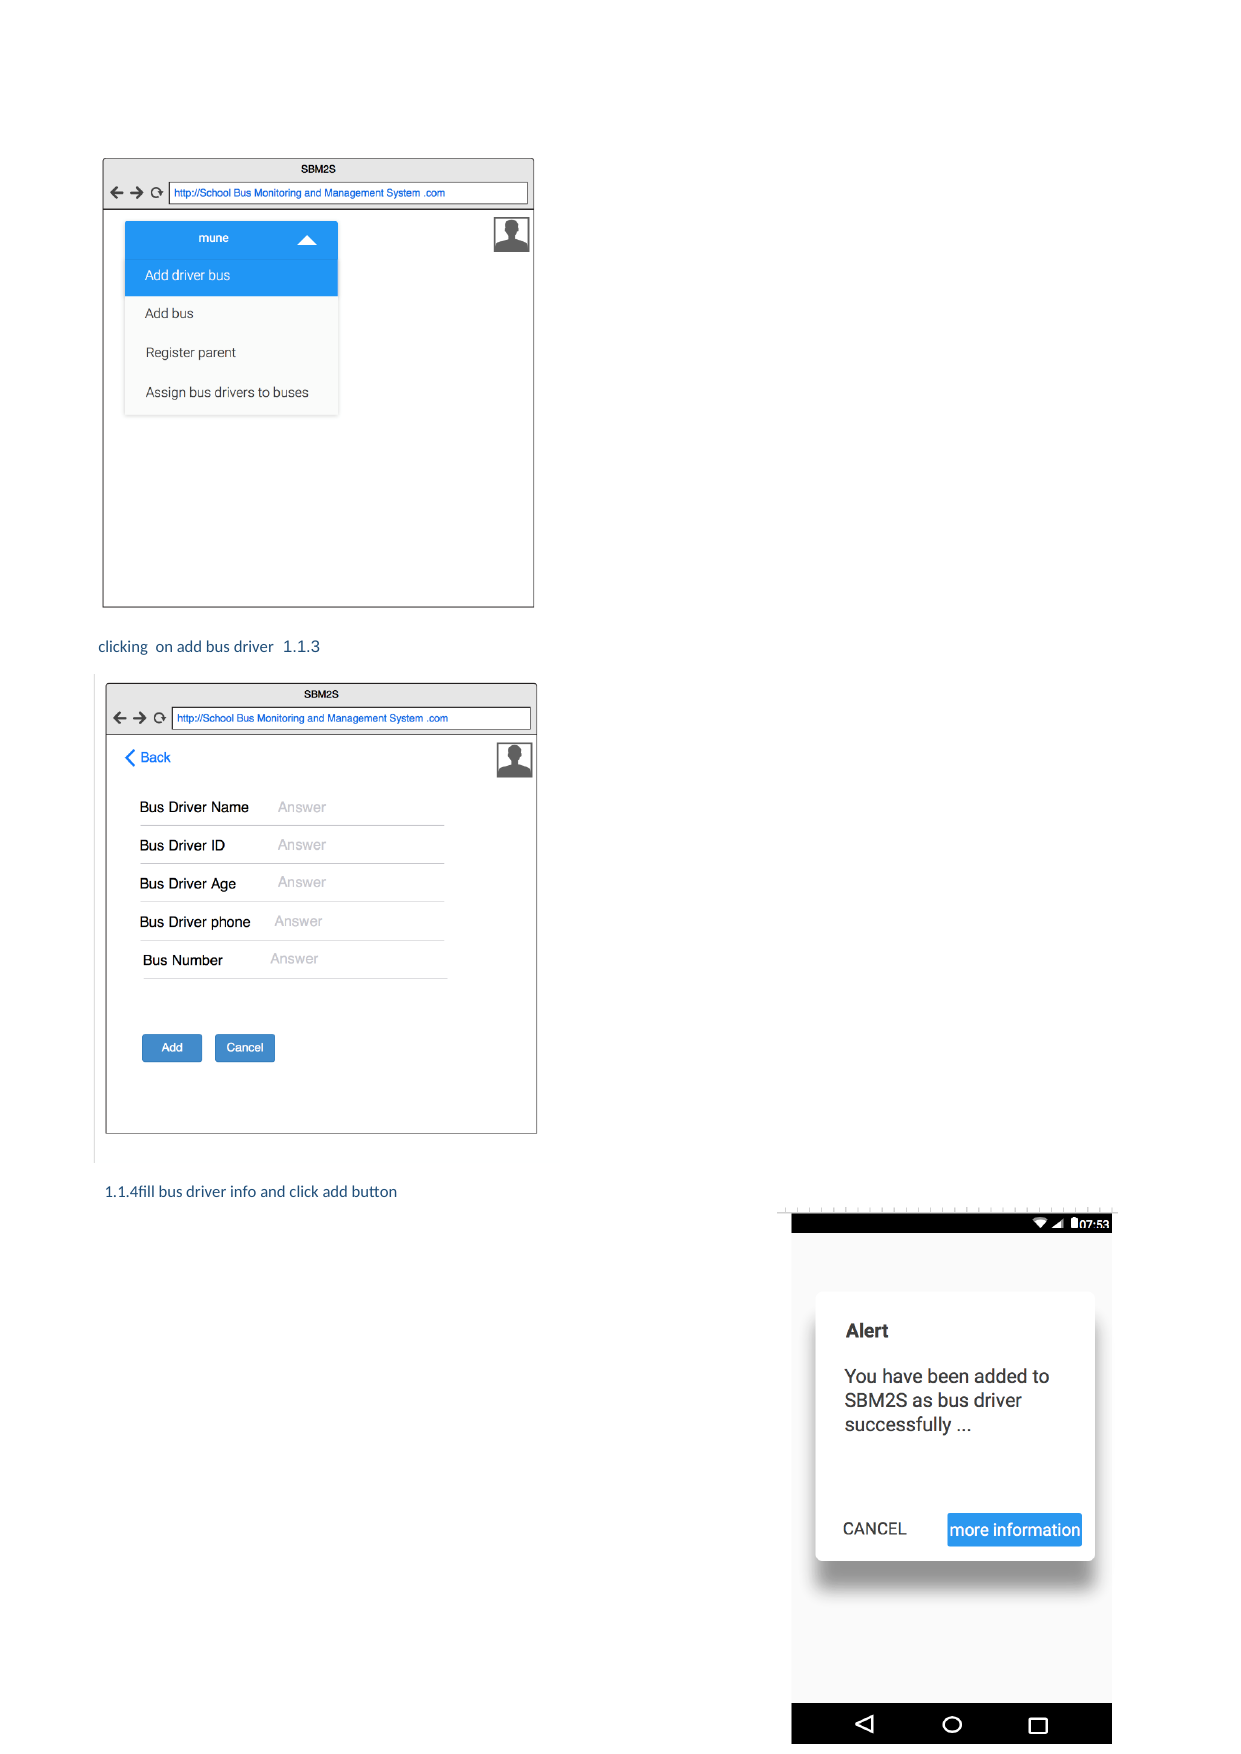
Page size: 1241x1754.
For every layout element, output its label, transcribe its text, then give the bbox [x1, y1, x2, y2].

picture [777, 1207, 1118, 1754]
text 1.1.3 clicking on add bus driver [94, 636, 1181, 656]
picture [93, 674, 561, 1163]
text 1.1.4fill bus driver info and click add button [94, 1181, 1181, 1201]
picture [93, 150, 551, 618]
